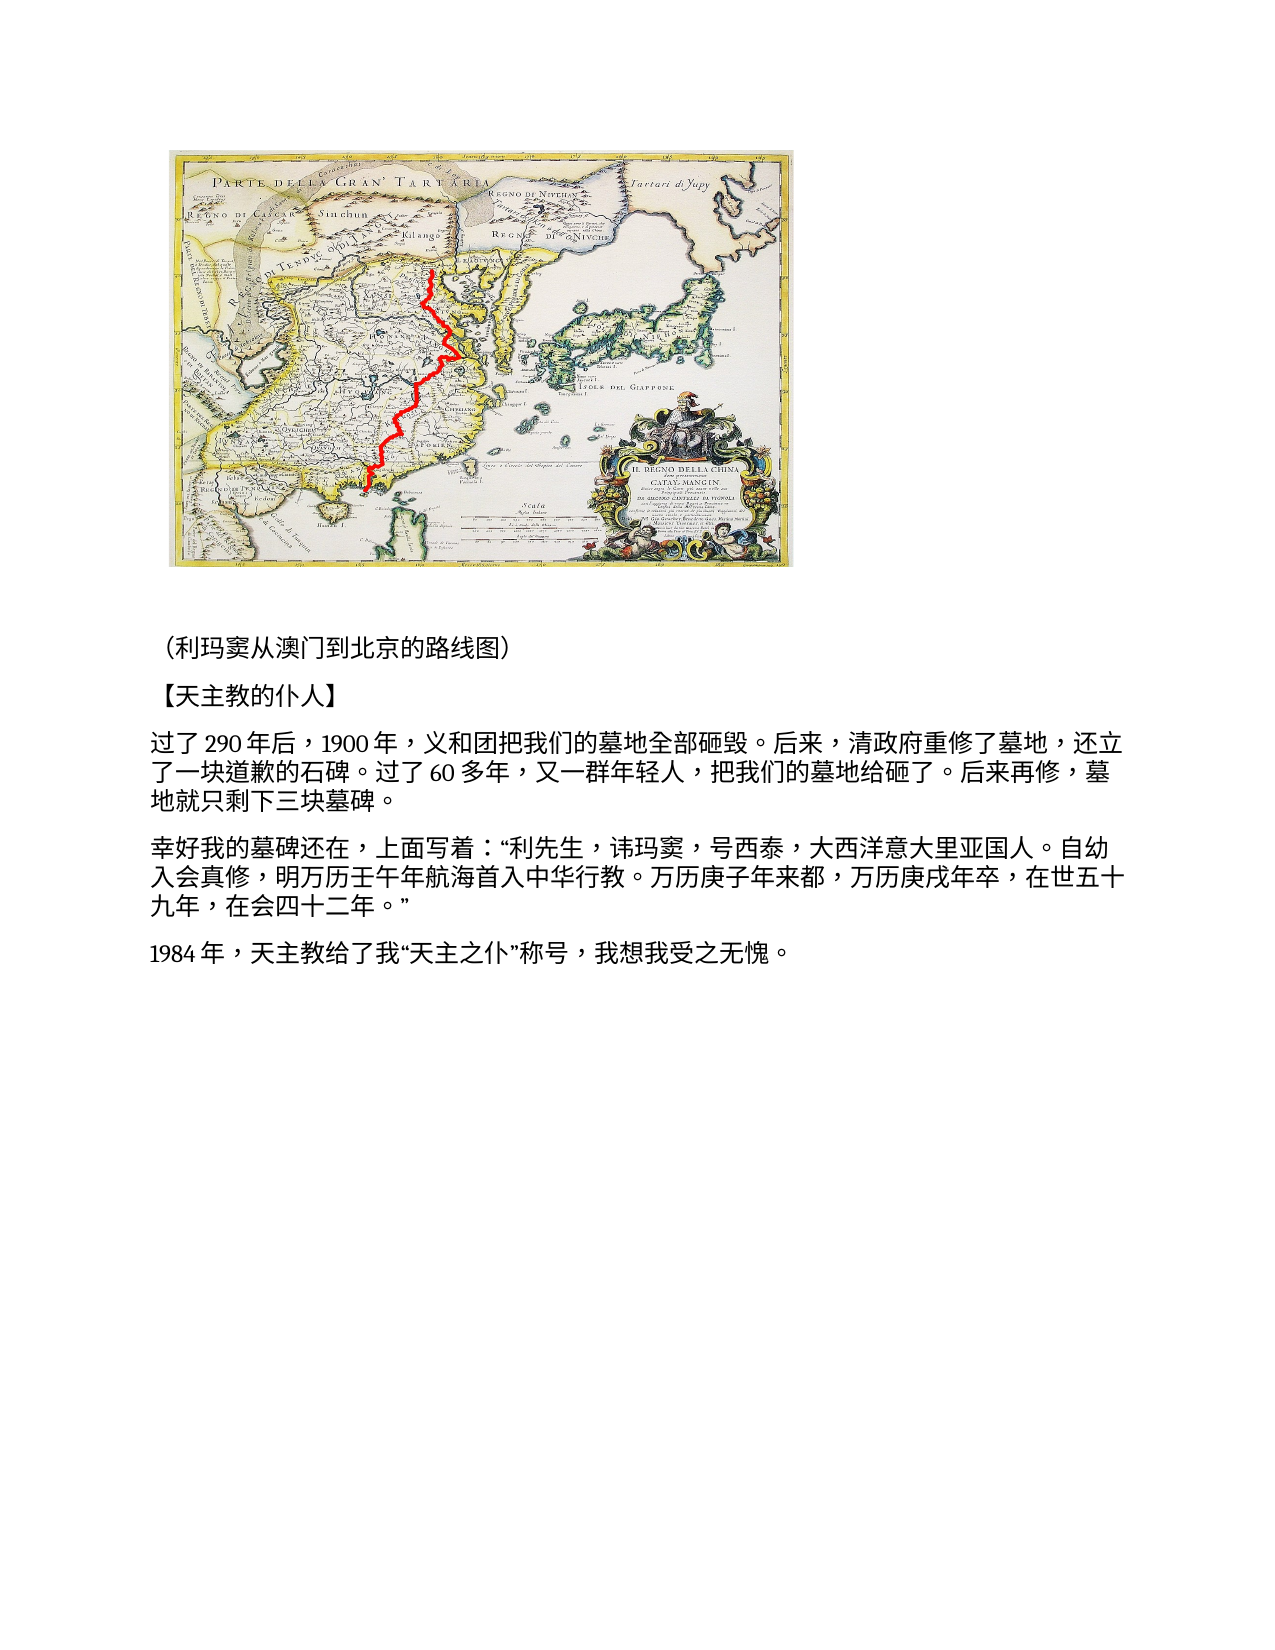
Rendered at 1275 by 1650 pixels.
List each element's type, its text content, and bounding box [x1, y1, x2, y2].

text 过了290年后，1900年，义和团把我们的墓地全部砸毁。后来，清政府重修了墓地，还立了一块道歉的石碑。过了60多年，又一群年轻人，把我们的墓地给砸了。后来再修，墓地就只剩下三块墓碑。 [150, 730, 1125, 816]
text （利玛窦从澳门到北京的路线图） [150, 635, 1125, 664]
text 1984年，天主教给了我“天主之仆”称号，我想我受之无愧。 [150, 940, 1125, 969]
picture [168, 150, 794, 567]
text 【天主教的仆人】 [150, 682, 1125, 711]
text 幸好我的墓碑还在，上面写着：“利先生，讳玛窦，号西泰，大西洋意大里亚国人。自幼入会真修，明万历壬午年航海首入中华行教。万历庚子年来都，万历庚戌年卒，在世五十九年，在会四十二年。” [150, 835, 1125, 921]
